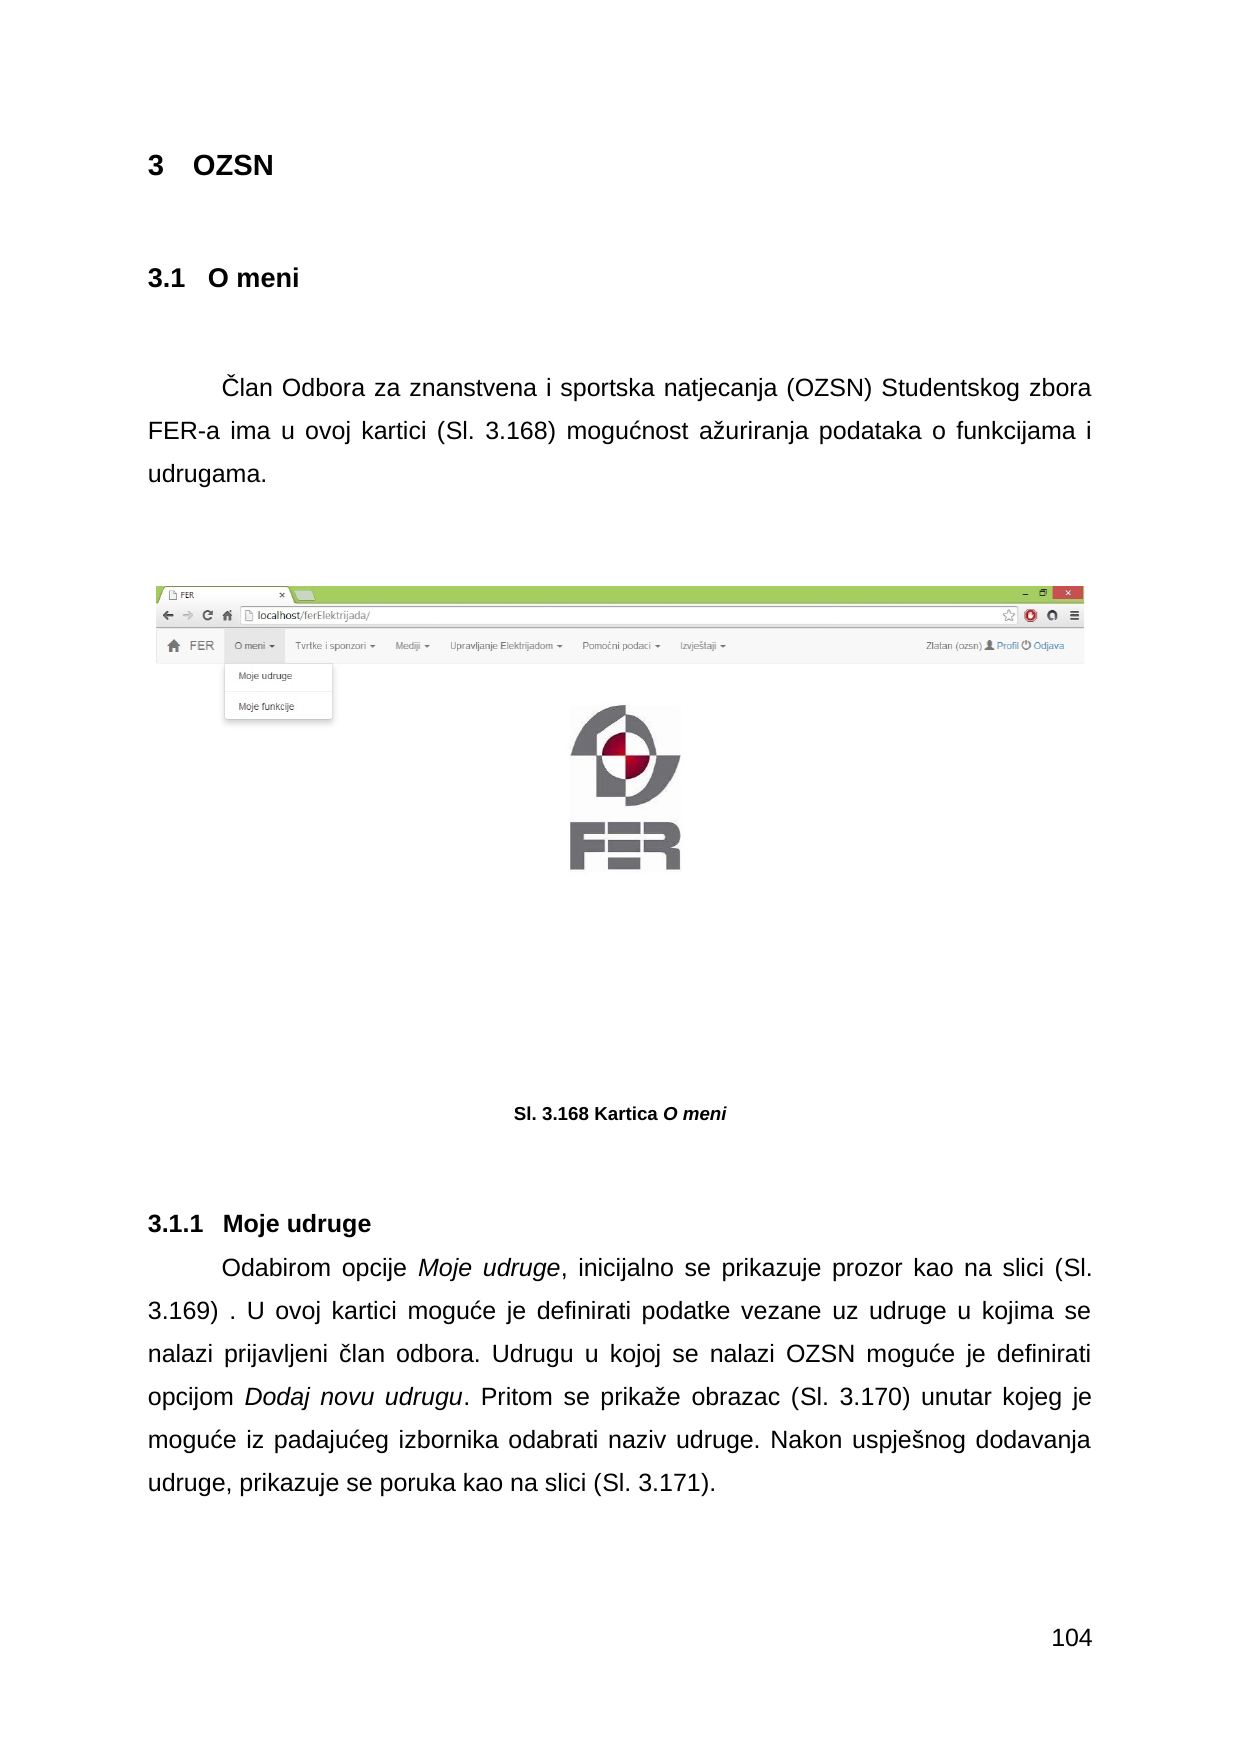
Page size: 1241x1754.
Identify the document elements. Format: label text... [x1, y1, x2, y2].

subtitle O meni [148, 262, 1093, 293]
picture [156, 586, 1085, 1083]
subtitle Moje udruge [148, 1209, 1093, 1238]
subtitle OZSN [148, 148, 1093, 181]
